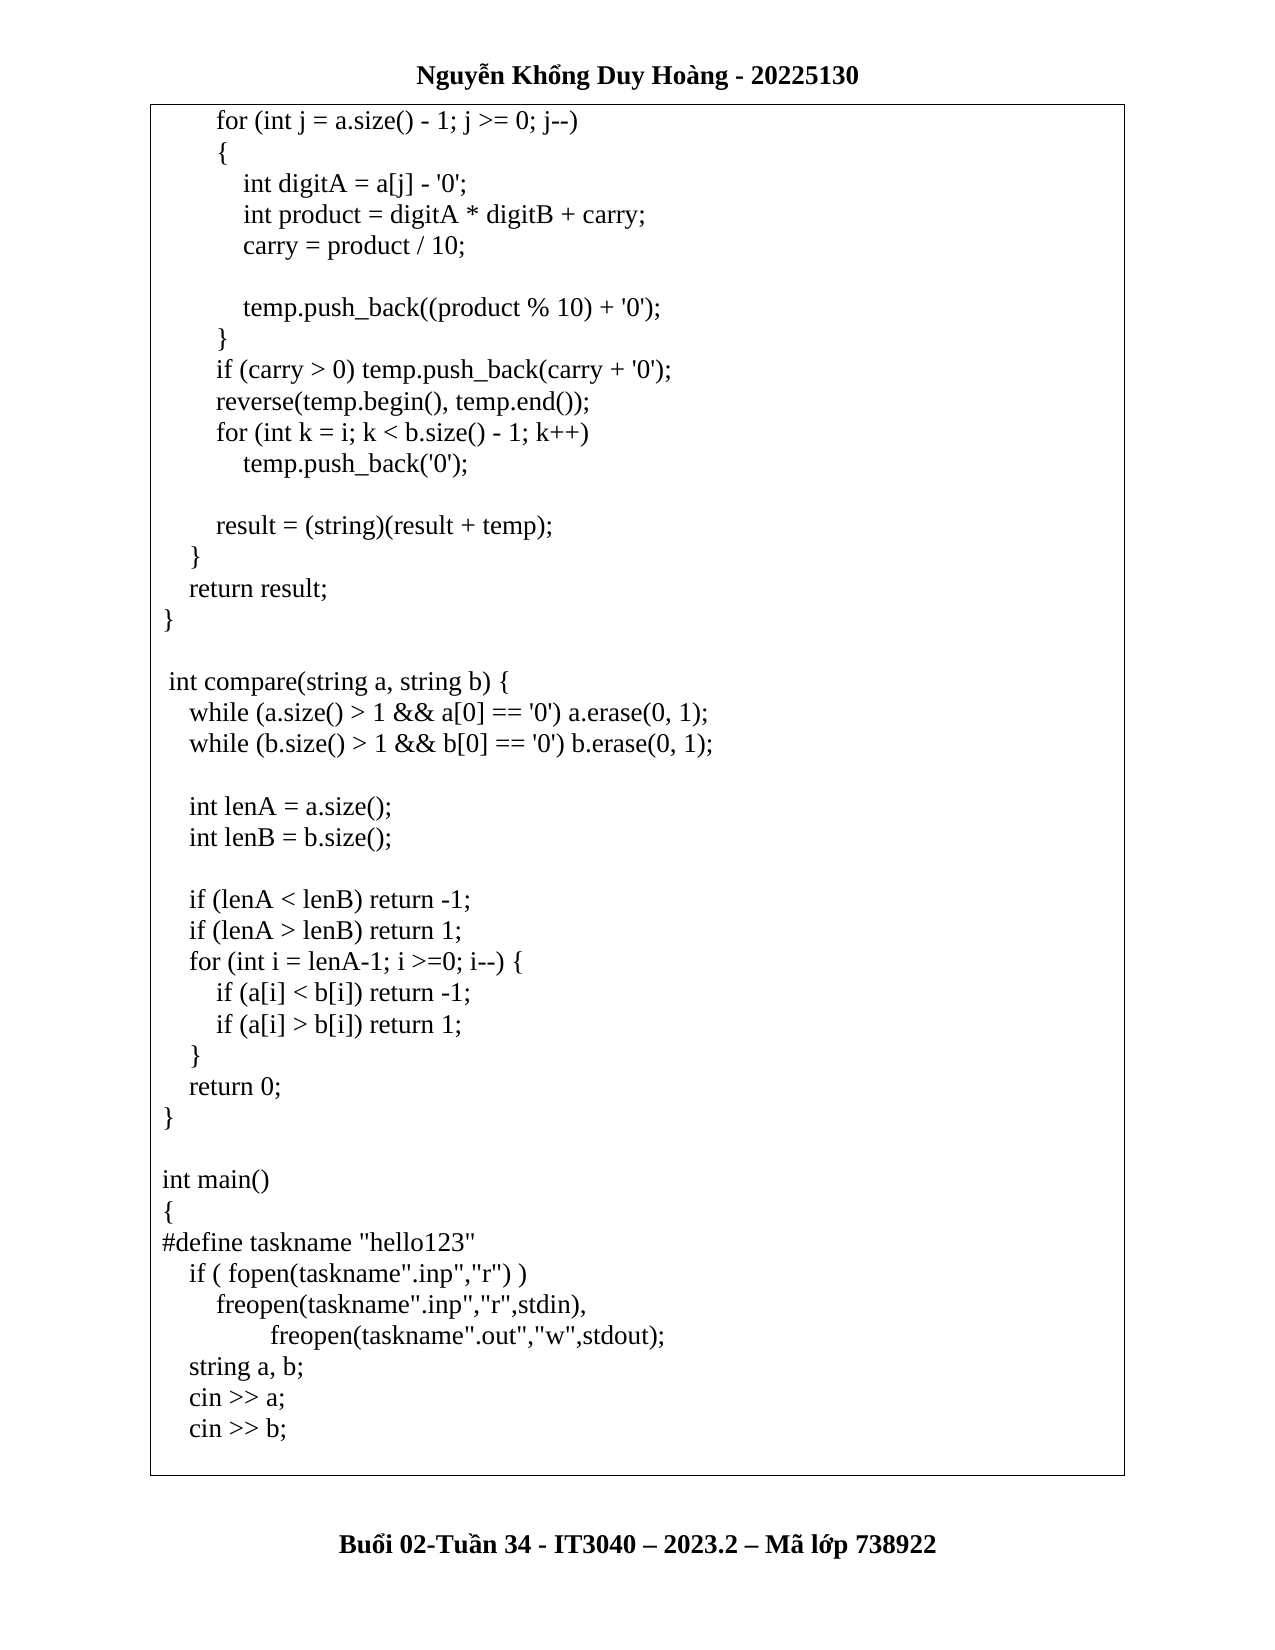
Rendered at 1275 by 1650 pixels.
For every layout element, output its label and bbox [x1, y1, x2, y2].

table_header [151, 105, 1124, 1475]
